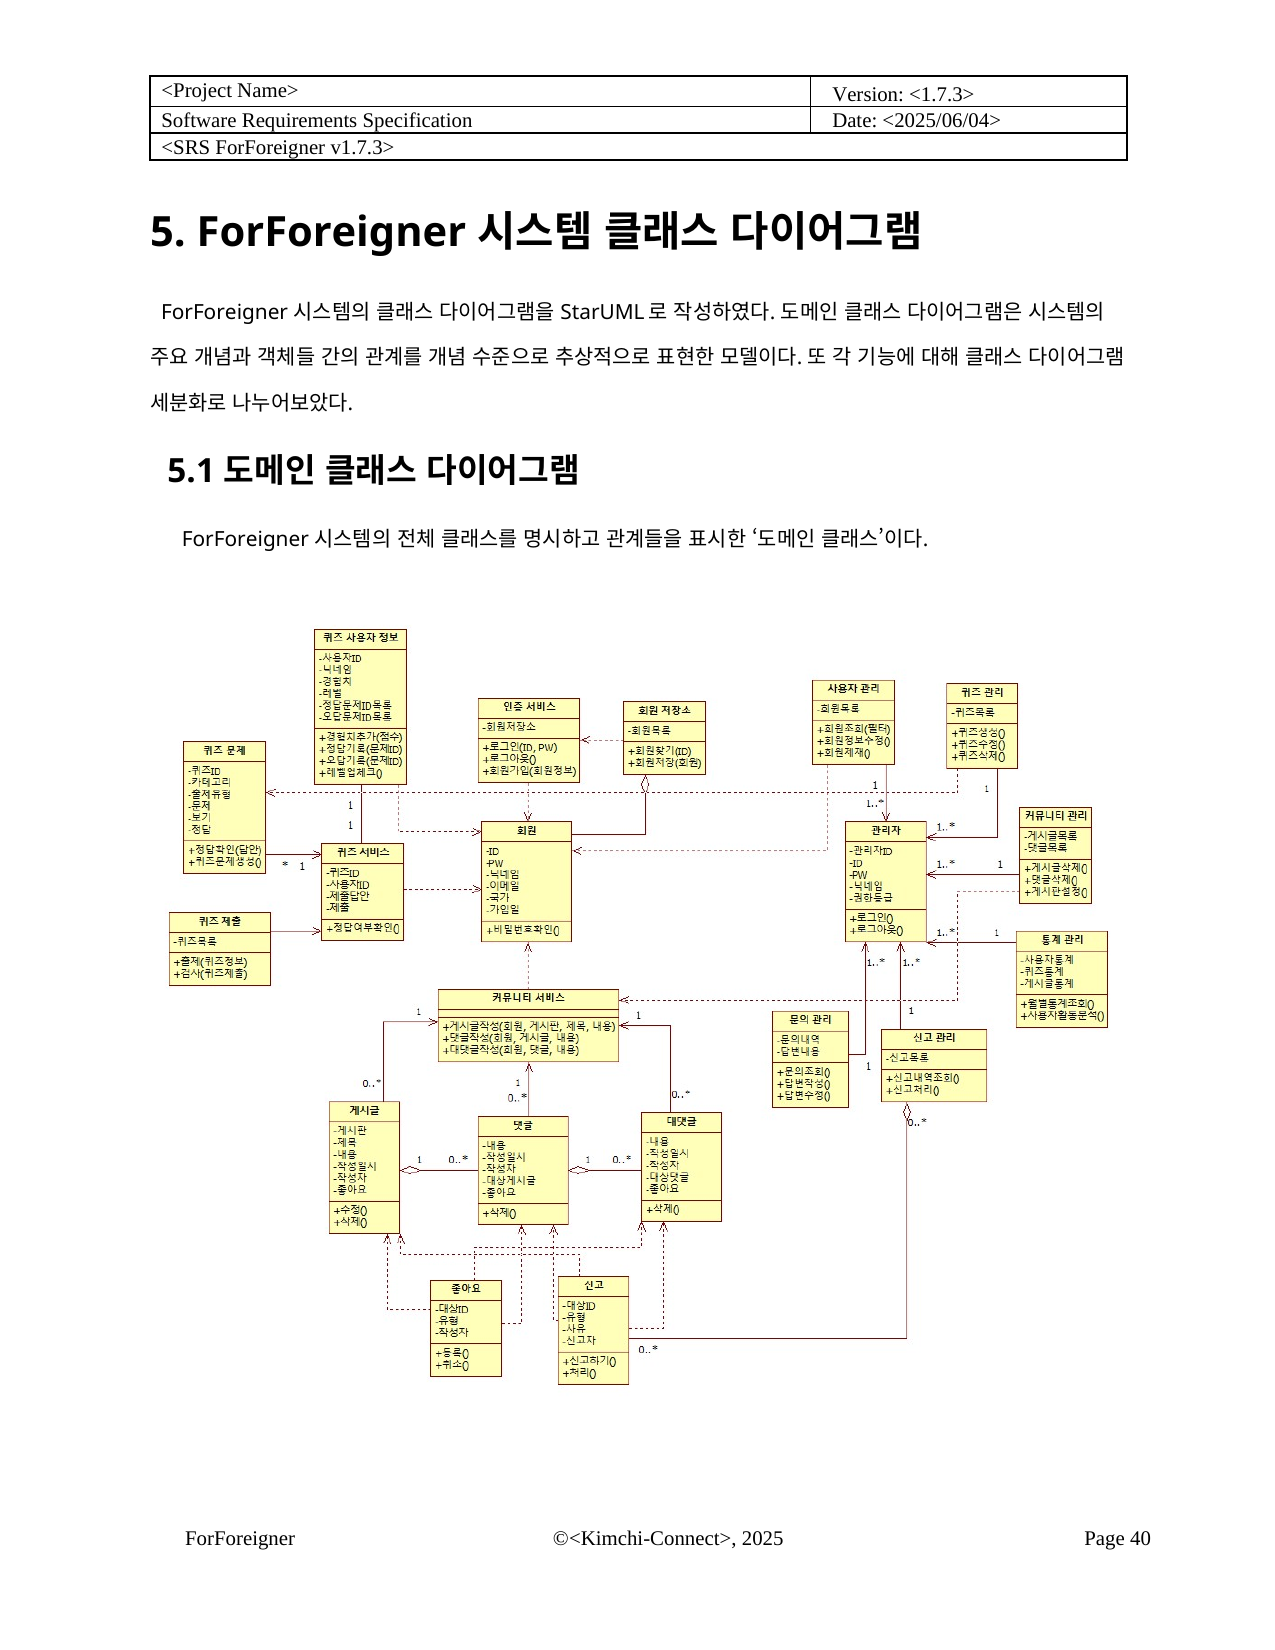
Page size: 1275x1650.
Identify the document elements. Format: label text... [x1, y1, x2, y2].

subtitle 5.1 도메인 클래스 다이어그램 [150, 444, 1125, 492]
text ForForeigner 시스템의 클래스 다이어그램을 StarUML로 작성하였다. 도메인 클래스 다이어그램은 시스템의 주요 개념과 객체들 간의 관계를 개념 수준으로 추상적으로 표현한 모델이다. 또 각 기능에 대해 클래스 다이어그램 세분화로 나누어보았다. [150, 295, 1125, 416]
picture [150, 610, 1125, 1403]
text ForForeigner 시스템의 전체 클래스를 명시하고 관계들을 표시한 ‘도메인 클래스’이다. [150, 522, 1125, 553]
subtitle 5. ForForeigner 시스템 클래스 다이어그램 [150, 198, 1125, 258]
